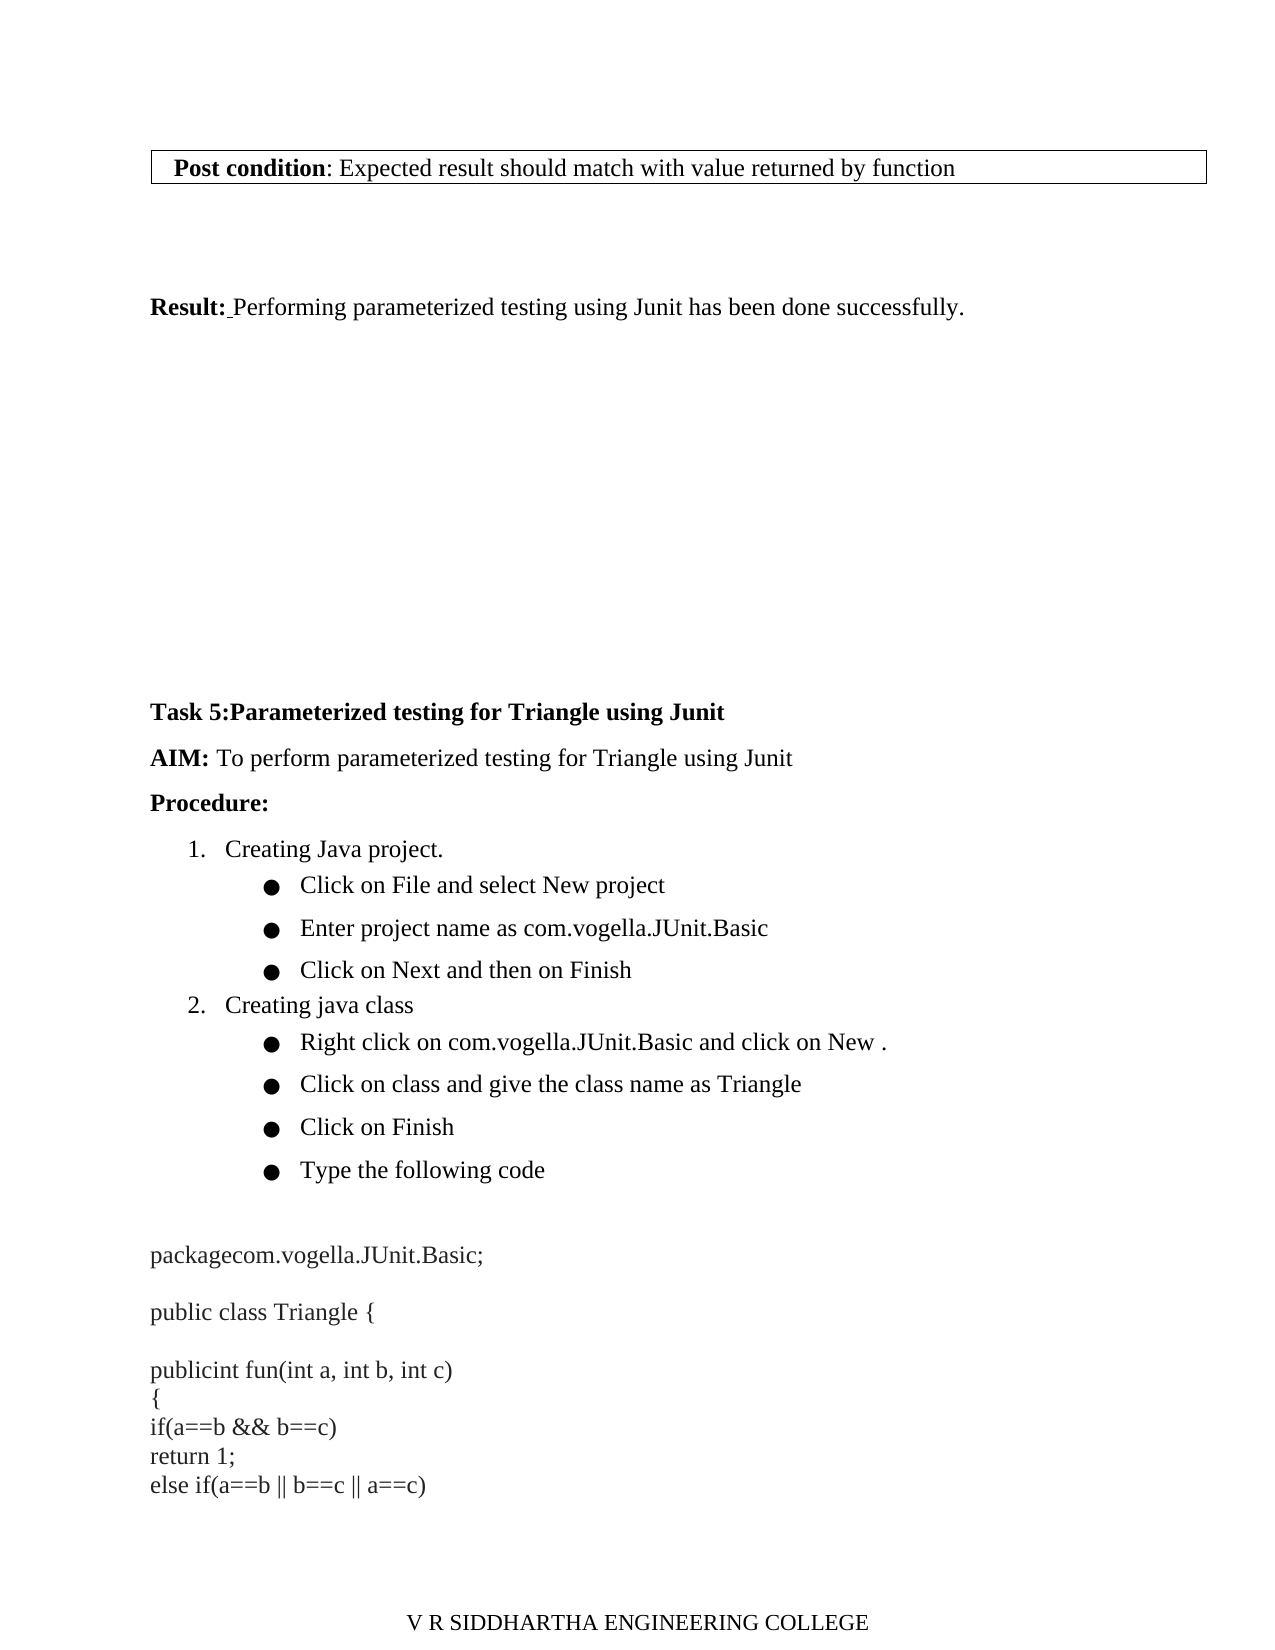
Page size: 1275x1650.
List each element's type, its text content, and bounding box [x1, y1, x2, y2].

list Type the following code [262, 1147, 1125, 1190]
list Enter project name as com.vogella.JUnit.Basic [262, 905, 1125, 948]
text Result: Performing parameterized testing using Junit has been done successfully. [150, 292, 1125, 321]
list Click on class and give the class name as Triangle [262, 1062, 1125, 1105]
text public class Triangle { [150, 1297, 1125, 1326]
list Click on File and select New project [262, 862, 1125, 905]
text packagecom.vogella.JUnit.Basic; [150, 1240, 1125, 1268]
table_cell Post condition: Expected result should match with value returned by function [152, 151, 1206, 183]
text Procedure: [150, 788, 1125, 817]
text publicint fun(int a, int b, int c) [150, 1355, 1125, 1383]
list Creating java class [187, 991, 1125, 1019]
list Creating Java project. [187, 834, 1125, 862]
text else if(a==b || b==c || a==c) [150, 1470, 1125, 1498]
text AIM: To perform parameterized testing for Triangle using Junit [150, 743, 1125, 772]
list Click on Finish [262, 1105, 1125, 1147]
text Task 5:Parameterized testing for Triangle using Junit [150, 697, 1125, 726]
text return 1; [150, 1441, 1125, 1470]
text { [150, 1383, 1125, 1412]
list Right click on com.vogella.JUnit.Basic and click on New . [262, 1019, 1125, 1062]
text if(a==b && b==c) [150, 1412, 1125, 1441]
list Click on Next and then on Finish [262, 948, 1125, 991]
